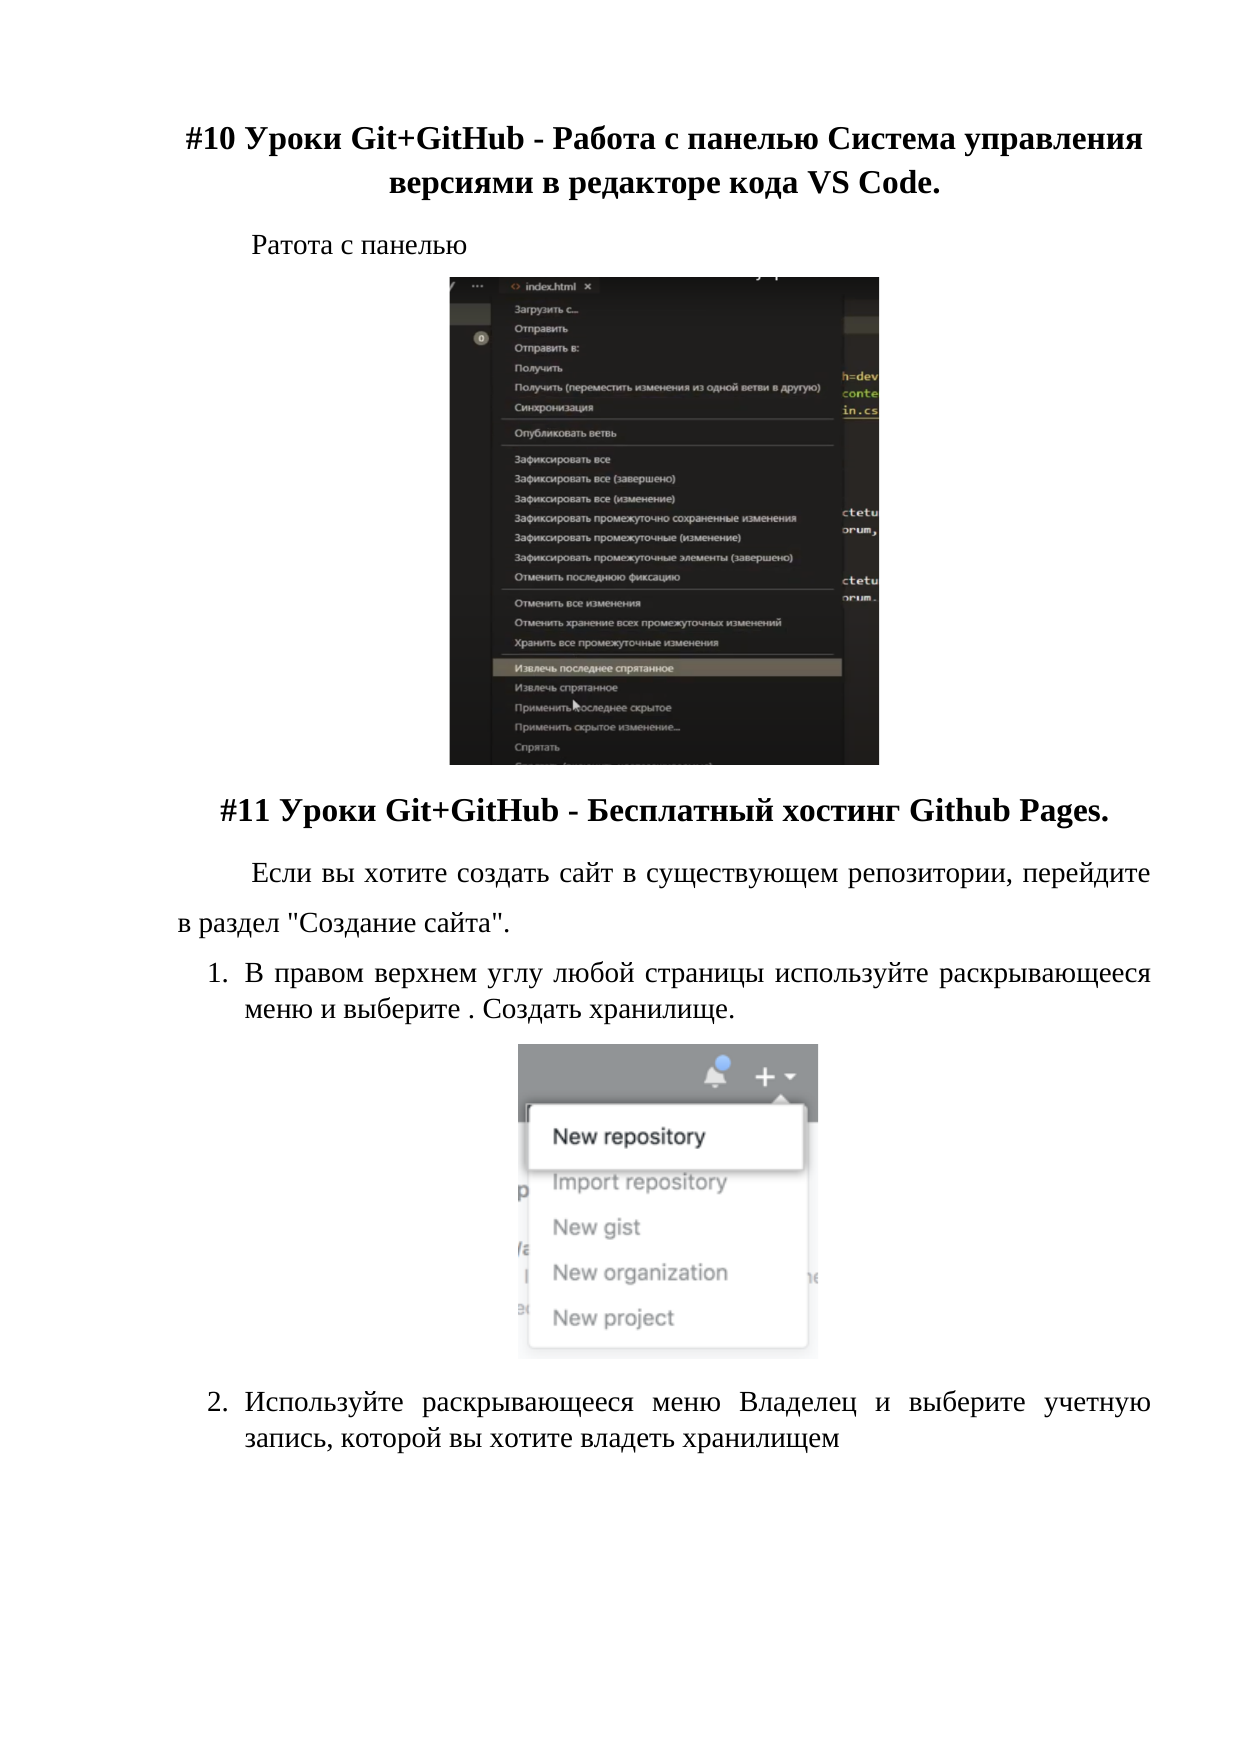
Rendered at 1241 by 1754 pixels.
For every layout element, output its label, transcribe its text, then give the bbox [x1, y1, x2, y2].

text #11 Уроки Git+GitHub - Бесплатный хостинг Github Pages. [177, 790, 1152, 828]
text Если вы хотите создать сайт в существующем репозитории, перейдите в раздел "Создание сайта". [177, 855, 1152, 939]
list В правом верхнем углу любой страницы используйте раскрывающееся меню и выберите . Создать хранилище. [207, 955, 1152, 1025]
text #10 Уроки Git+GitHub - Работа с панелью Система управления версиями в редакторе кода VS Code. [177, 118, 1152, 201]
list Используйте раскрывающееся меню Владелец и выберите учетную запись, которой вы хотите владеть хранилищем [207, 1384, 1152, 1454]
picture [449, 277, 880, 765]
text Ратота с панелью [177, 227, 1152, 261]
picture [518, 1044, 819, 1359]
